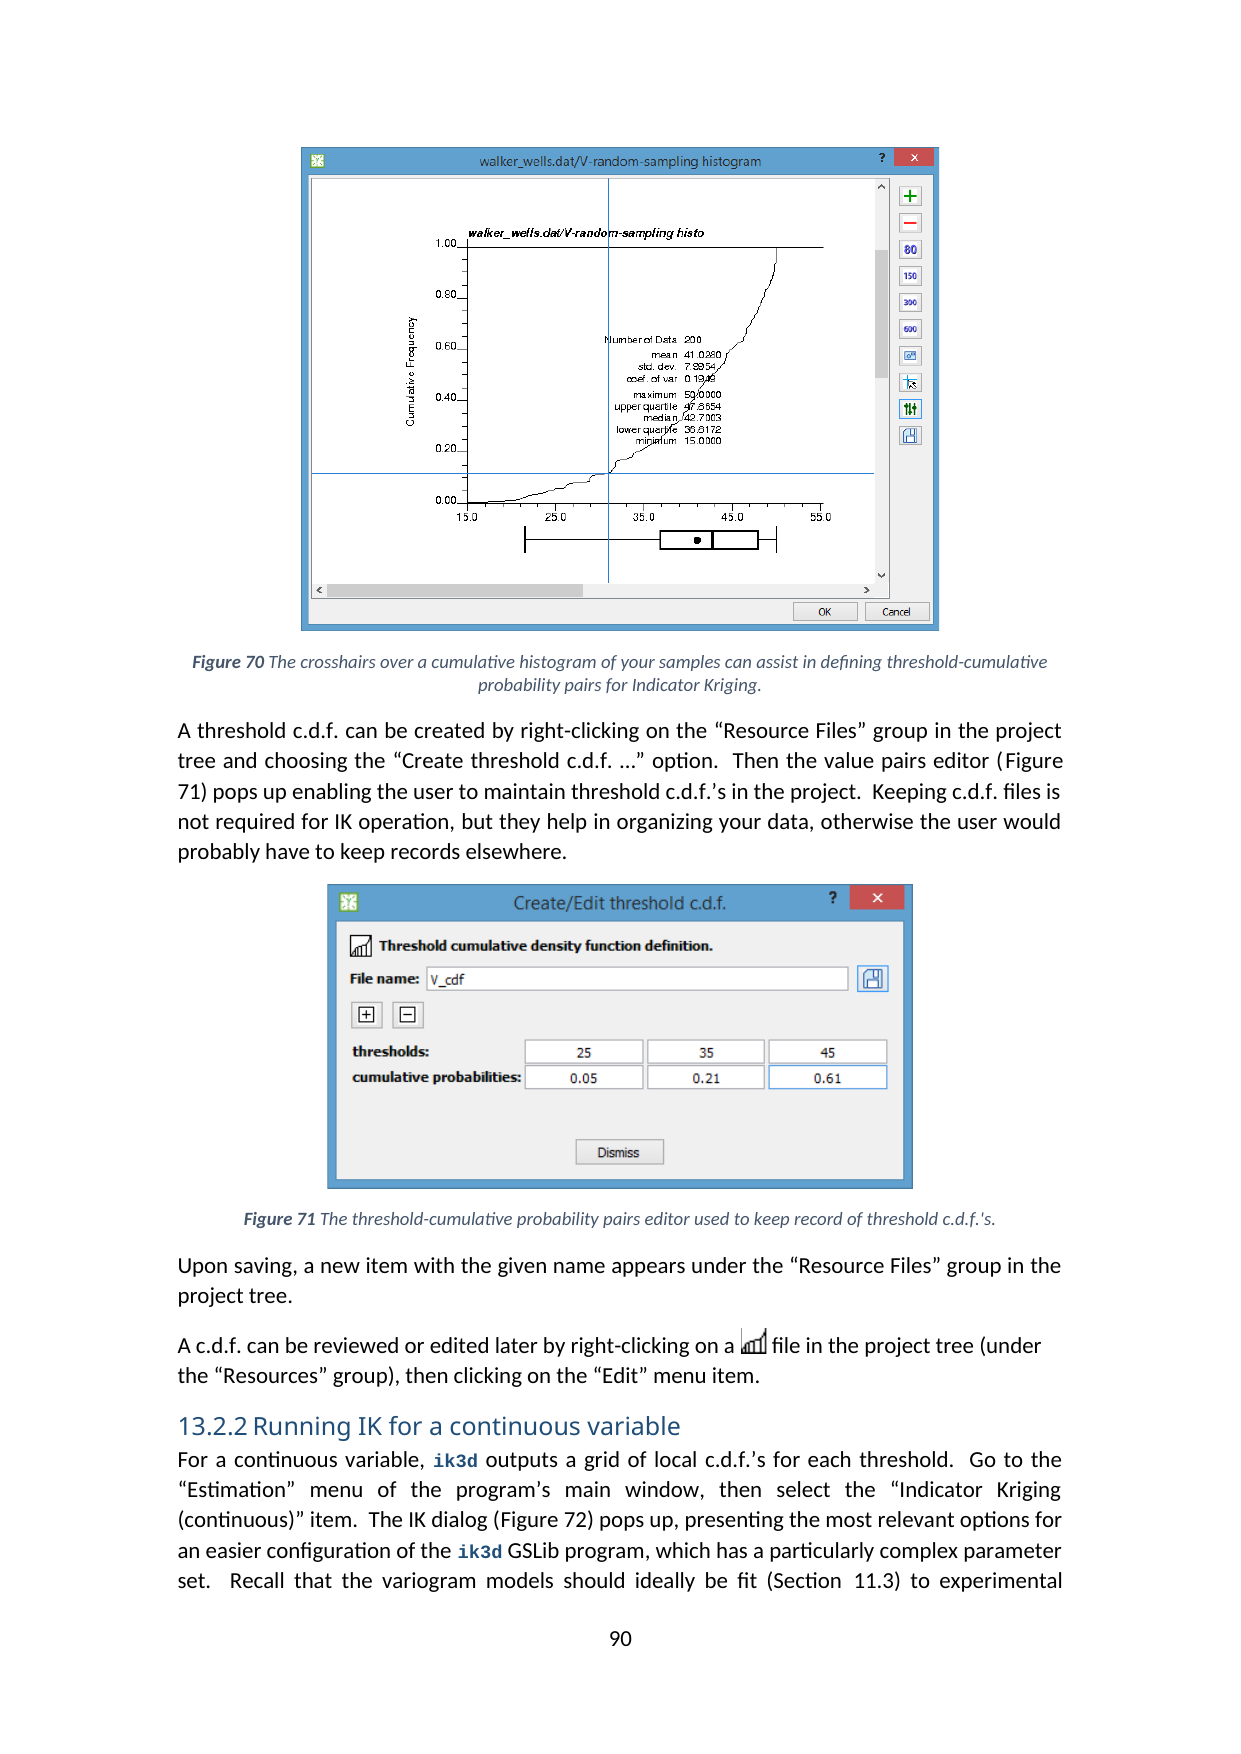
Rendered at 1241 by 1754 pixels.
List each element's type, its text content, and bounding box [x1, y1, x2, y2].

text Upon saving, a new item with the given name appears under the “Resource Files” group in the project tree. [177, 1251, 1063, 1309]
text A c.d.f. can be reviewed or edited later by right-clicking on a file in the project tree (under the “Resources” group), then clicking on the “Edit” menu item. [177, 1328, 1063, 1389]
text Figure 71 The threshold-cumulative probability pairs editor used to keep record of threshold c.d.f.'s. [177, 1207, 1063, 1230]
text Figure 70 The crosshairs over a cumulative histogram of your samples can assist in defining threshold-cumulative probability pairs for Indicator Kriging. [177, 650, 1063, 696]
subtitle Running IK for a continuous variable [177, 1408, 1063, 1442]
picture [301, 147, 940, 631]
text A threshold c.d.f. can be created by right-clicking on the “Resource Files” group in the project tree and choosing the “Create threshold c.d.f. …” option. Then the value pairs editor (Figure 67) pops up enabling the user to maintain threshold c.d.f.’s in the project. Keeping c.d.f. files is not required for IK operation, but they help in organizing your data, otherwise the user would probably have to keep records elsewhere. [177, 716, 1063, 865]
picture [327, 884, 913, 1189]
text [177, 1445, 1063, 1594]
picture [741, 1328, 767, 1354]
